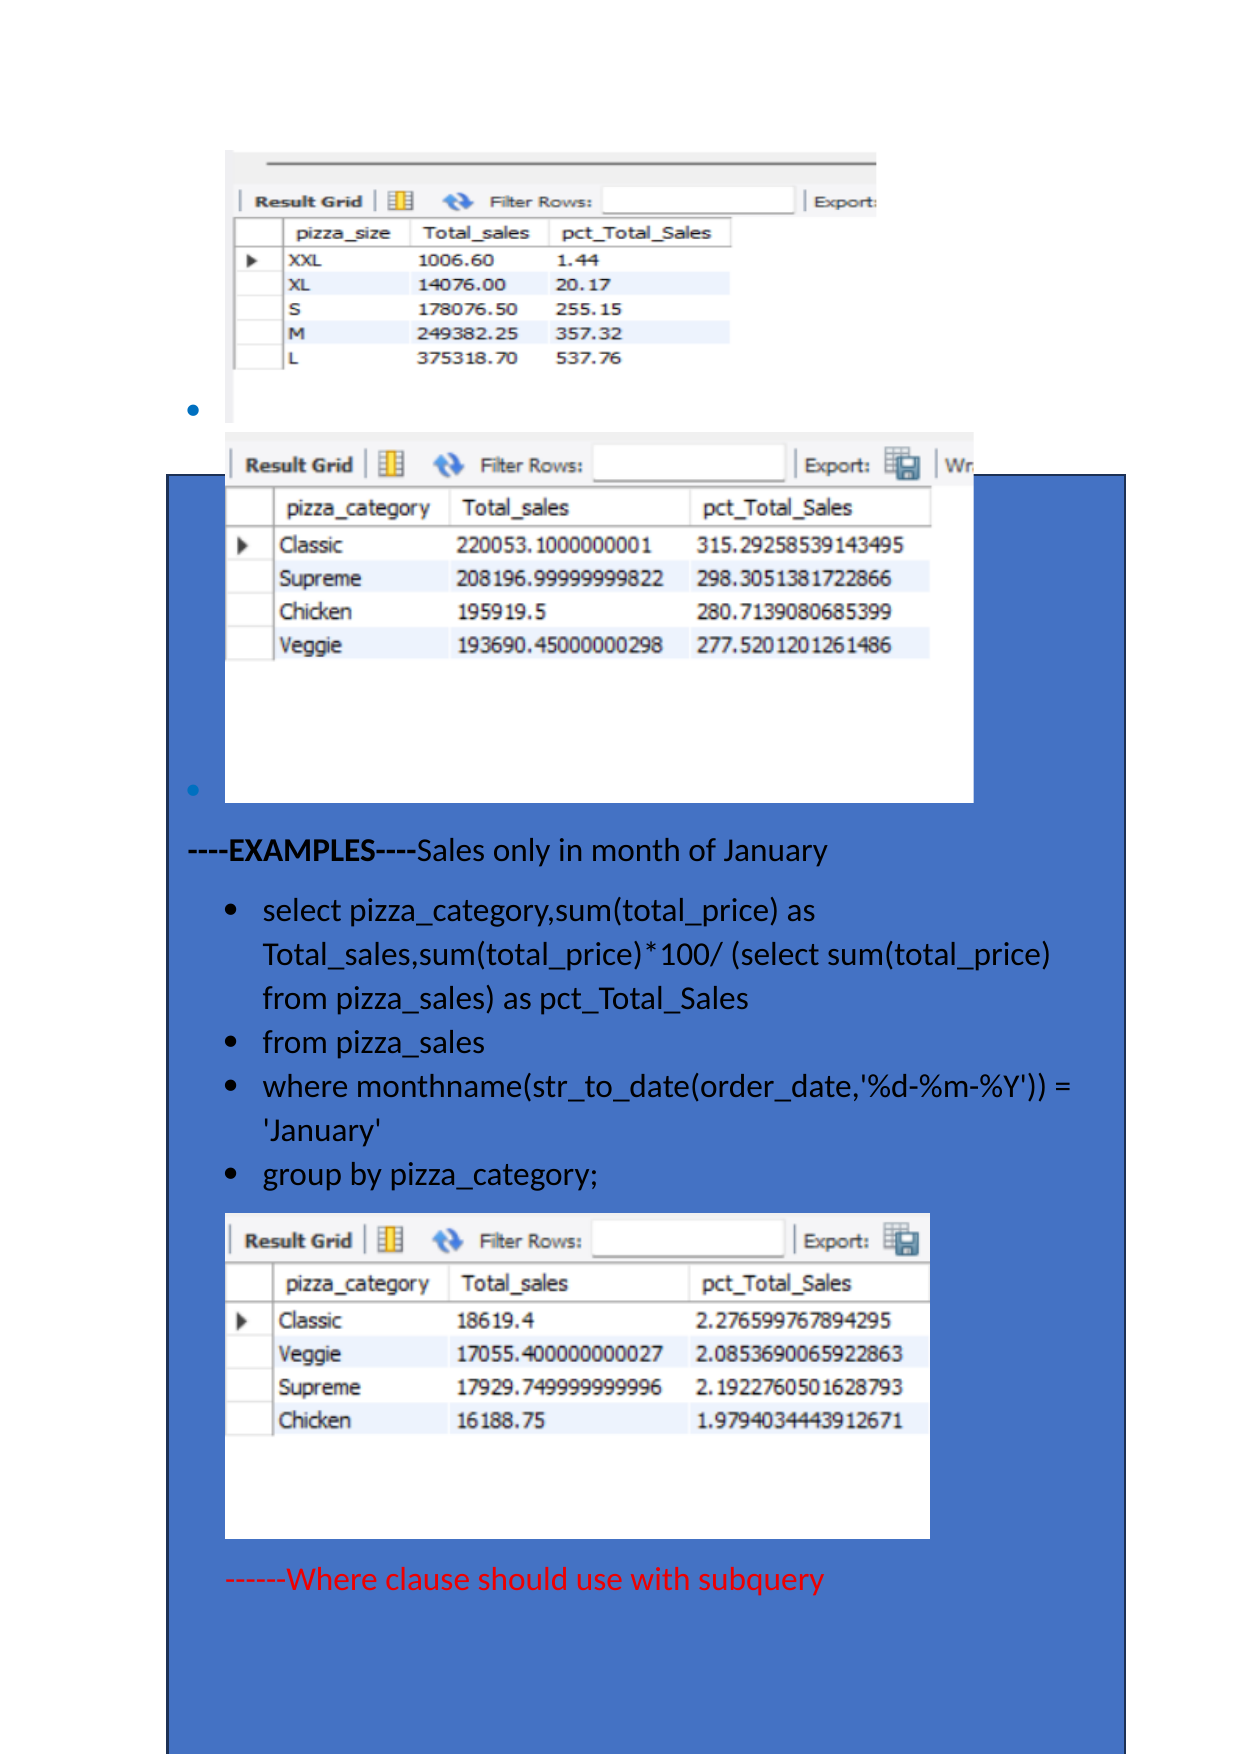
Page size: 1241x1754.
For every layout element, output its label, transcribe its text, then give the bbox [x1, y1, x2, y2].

list group by pizza_category; [225, 1153, 1090, 1194]
list where monthname(str_to_date(order_date,'%d-%m-%Y')) = 'January' [225, 1065, 1090, 1150]
text ------Where clause should use with subquery [225, 1558, 1090, 1598]
picture [225, 150, 877, 423]
text ----EXAMPLES----Sales only in month of January [187, 829, 1090, 869]
list select pizza_category,sum(total_price) as Total_sales,sum(total_price)*100/ (select sum(total_price) from pizza_sales) as pct_Total_Sales [225, 889, 1090, 1018]
picture [225, 1213, 930, 1539]
picture [225, 432, 974, 803]
list from pizza_sales [225, 1021, 1090, 1062]
